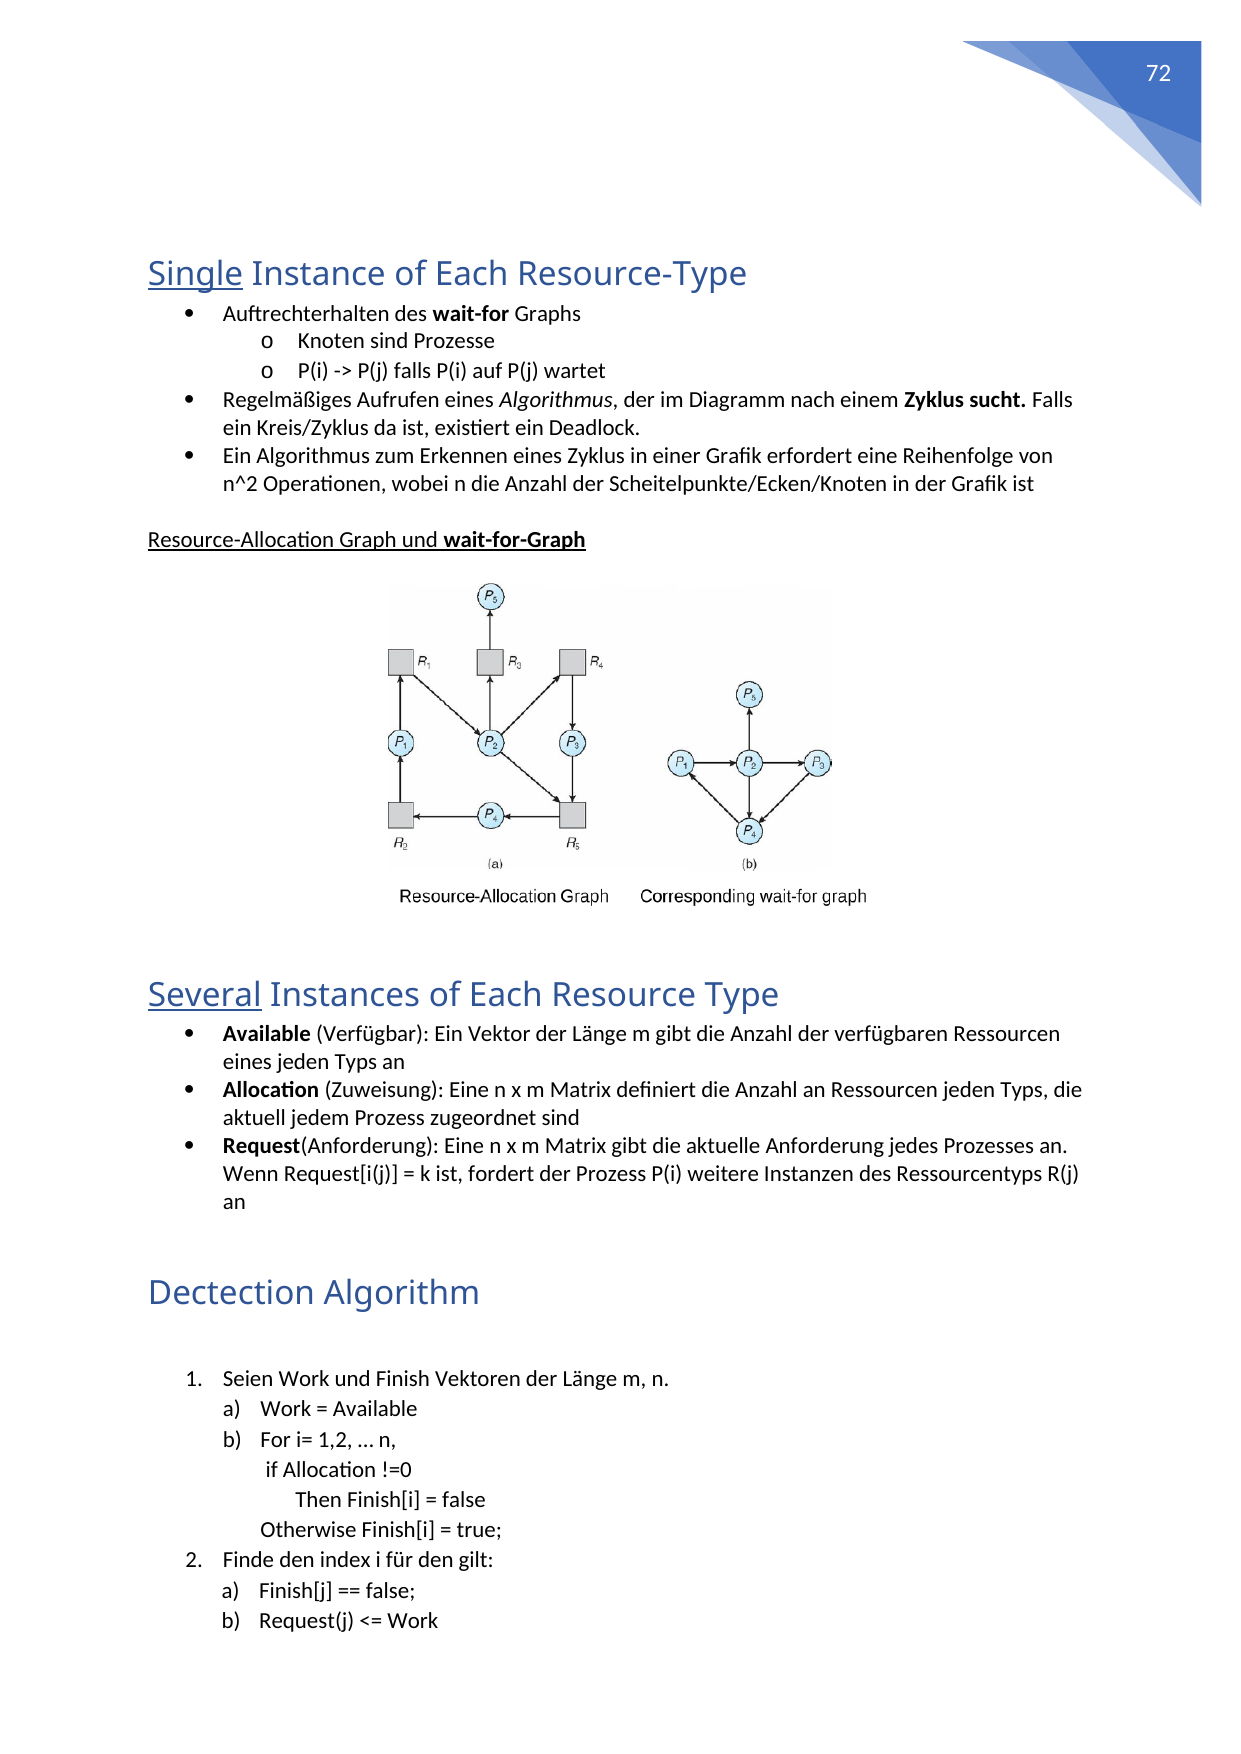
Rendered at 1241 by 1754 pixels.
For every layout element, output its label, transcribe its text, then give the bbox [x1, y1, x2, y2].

list Regelmäßiges Aufrufen eines Algorithmus, der im Diagramm nach einem Zyklus sucht. Falls ein Kreis/Zyklus da ist, existiert ein Deadlock. [185, 385, 1093, 441]
list Request(j) <= Work [221, 1606, 1093, 1634]
list Work = Available [223, 1394, 1093, 1423]
list Knoten sind Prozesse [260, 327, 1093, 356]
list P(i) -> P(j) falls P(i) auf P(j) wartet [260, 356, 1093, 385]
list if Allocation !=0 [260, 1455, 1093, 1483]
list Finish[j] == false; [221, 1576, 1093, 1604]
text Wenn Request[i(j)] = k ist, fordert der Prozess P(i) weitere Instanzen des Ressourcentyps R(j) an [223, 1159, 1093, 1216]
list Finde den index i für den gilt: [185, 1546, 1093, 1574]
text Resource-Allocation Graph und wait-for-Graph [148, 525, 1093, 553]
subtitle Several Instances of Each Resource Type [148, 970, 1093, 1016]
list Allocation (Zuweisung): Eine n x m Matrix definiert die Anzahl an Ressourcen jeden Typs, die aktuell jedem Prozess zugeordnet sind [185, 1075, 1093, 1131]
list Otherwise Finish[i] = true; [260, 1515, 1093, 1543]
list Ein Algorithmus zum Erkennen eines Zyklus in einer Grafik erfordert eine Reihenfolge von n^2 Operationen, wobei n die Anzahl der Scheitelpunkte/Ecken/Knoten in der Grafik ist [185, 441, 1093, 497]
subtitle Single Instance of Each Resource-Type [148, 250, 1093, 295]
list For i= 1,2, … n, [223, 1425, 1093, 1453]
picture [353, 573, 911, 914]
subtitle Dectection Algorithm [148, 1268, 1093, 1314]
list Request(Anforderung): Eine n x m Matrix gibt die aktuelle Anforderung jedes Prozesses an. [185, 1131, 1093, 1159]
list Seien Work und Finish Vektoren der Länge m, n. [185, 1364, 1093, 1392]
picture [962, 41, 1202, 207]
list Auftrechterhalten des wait-for Graphs [185, 299, 1093, 327]
list Then Finish[i] = false [260, 1485, 1093, 1513]
list Available (Verfügbar): Ein Vektor der Länge m gibt die Anzahl der verfügbaren Ressourcen eines jeden Typs an [185, 1019, 1093, 1075]
